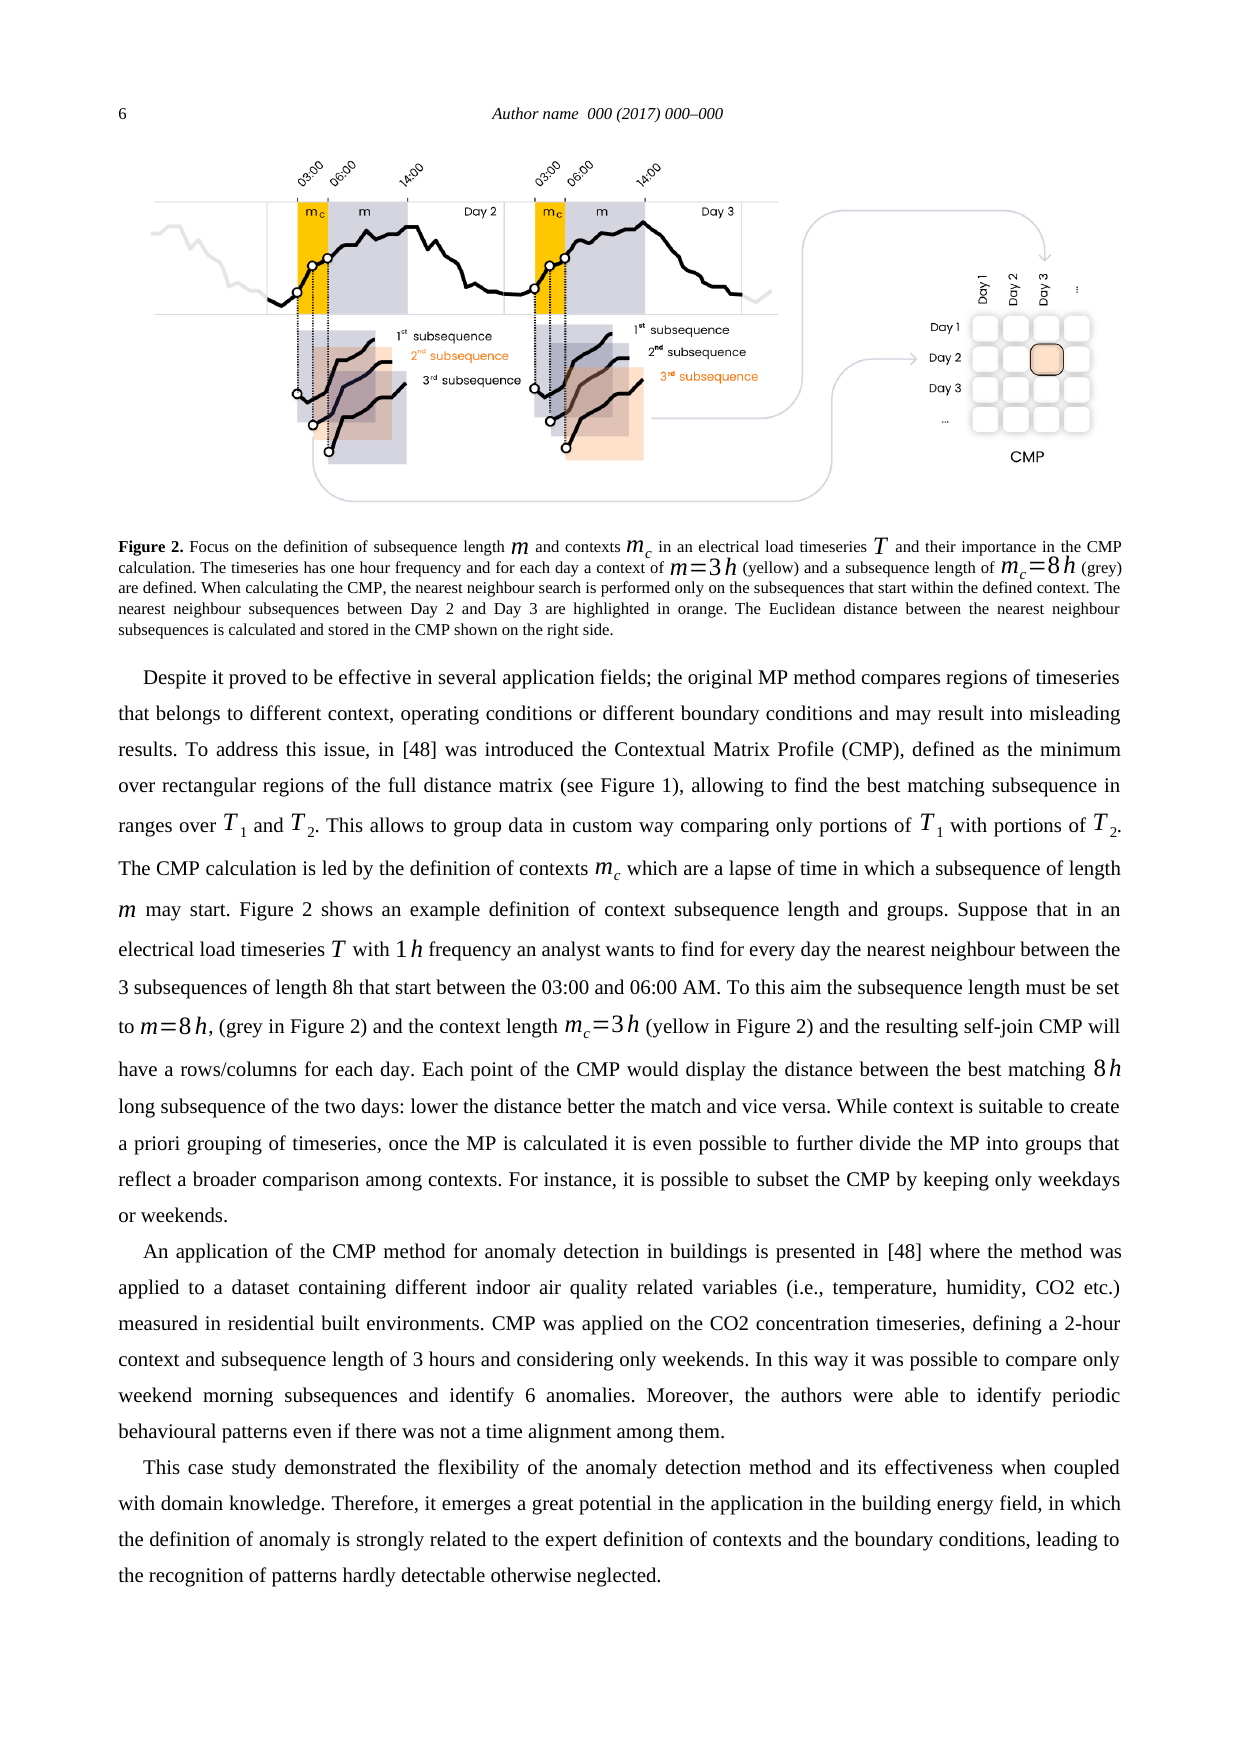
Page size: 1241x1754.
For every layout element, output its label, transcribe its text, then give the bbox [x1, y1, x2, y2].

text Despite it proved to be effective in several application fields; the original MP method compares regions of timeseries that belongs to different context, operating conditions or different boundary conditions and may result into misleading results. To address this issue, in [48] was introduced the Contextual Matrix Profile (CMP), defined as the minimum over rectangular regions of the full distance matrix (see Figure 1), allowing to find the best matching subsequence in ranges over and . This allows to group data in custom way comparing only portions of with portions of . The CMP calculation is led by the definition of contexts which are a lapse of time in which a subsequence of length may start. Figure 2 shows an example definition of context subsequence length and groups. Suppose that in an electrical load timeseries with frequency an analyst wants to find for every day the nearest neighbour between the 3 subsequences of length 8h that start between the 03:00 and 06:00 AM. To this aim the subsequence length must be set to , (grey in Figure 2) and the context length (yellow in Figure 2) and the resulting self-join CMP will have a rows/columns﻿ for each day. Each point of the CMP would display the distance between the best matching long subsequence of the two days: lower the distance better the match and vice versa. While context is suitable to create a priori grouping of timeseries, once the MP is calculated it is even possible to further divide the MP into groups that reflect a broader comparison among contexts. For instance, it is possible to subset the CMP by keeping only weekdays or weekends. [118, 665, 1122, 1227]
text This case study demonstrated the flexibility of the anomaly detection method and its effectiveness when coupled with domain knowledge. Therefore, it emerges a great potential in the application in the building energy field, in which the definition of anomaly is strongly related to the expert definition of contexts and the boundary conditions, leading to the recognition of patterns hardly detectable otherwise neglected. [118, 1455, 1122, 1587]
text Figure 2. Focus on the definition of subsequence length and contexts in an electrical load timeseries and their importance in the CMP calculation. The timeseries has one hour frequency and for each day a context of (yellow) and a subsequence length of (grey) are defined. When calculating the CMP, the nearest neighbour search is performed only on the subsequences that start within the defined context. The nearest neighbour subsequences between Day 2 and Day 3 are highlighted in orange. The Euclidean distance between the nearest neighbour subsequences is calculated and stored in the CMP shown on the right side. [118, 536, 1122, 640]
picture [118, 148, 1122, 503]
text An application of the CMP method for anomaly detection in buildings is presented in [48] where the method was applied to a dataset containing different indoor air quality related variables (i.e., temperature, humidity, CO2 etc.) measured in residential built environments. CMP was applied on the CO2 concentration timeseries, defining a 2-hour context and subsequence length of 3 hours and considering only weekends. In this way it was possible to compare only weekend morning subsequences and identify 6 anomalies. Moreover, the authors were able to identify periodic behavioural patterns even if there was not a time alignment among them. [118, 1239, 1122, 1443]
